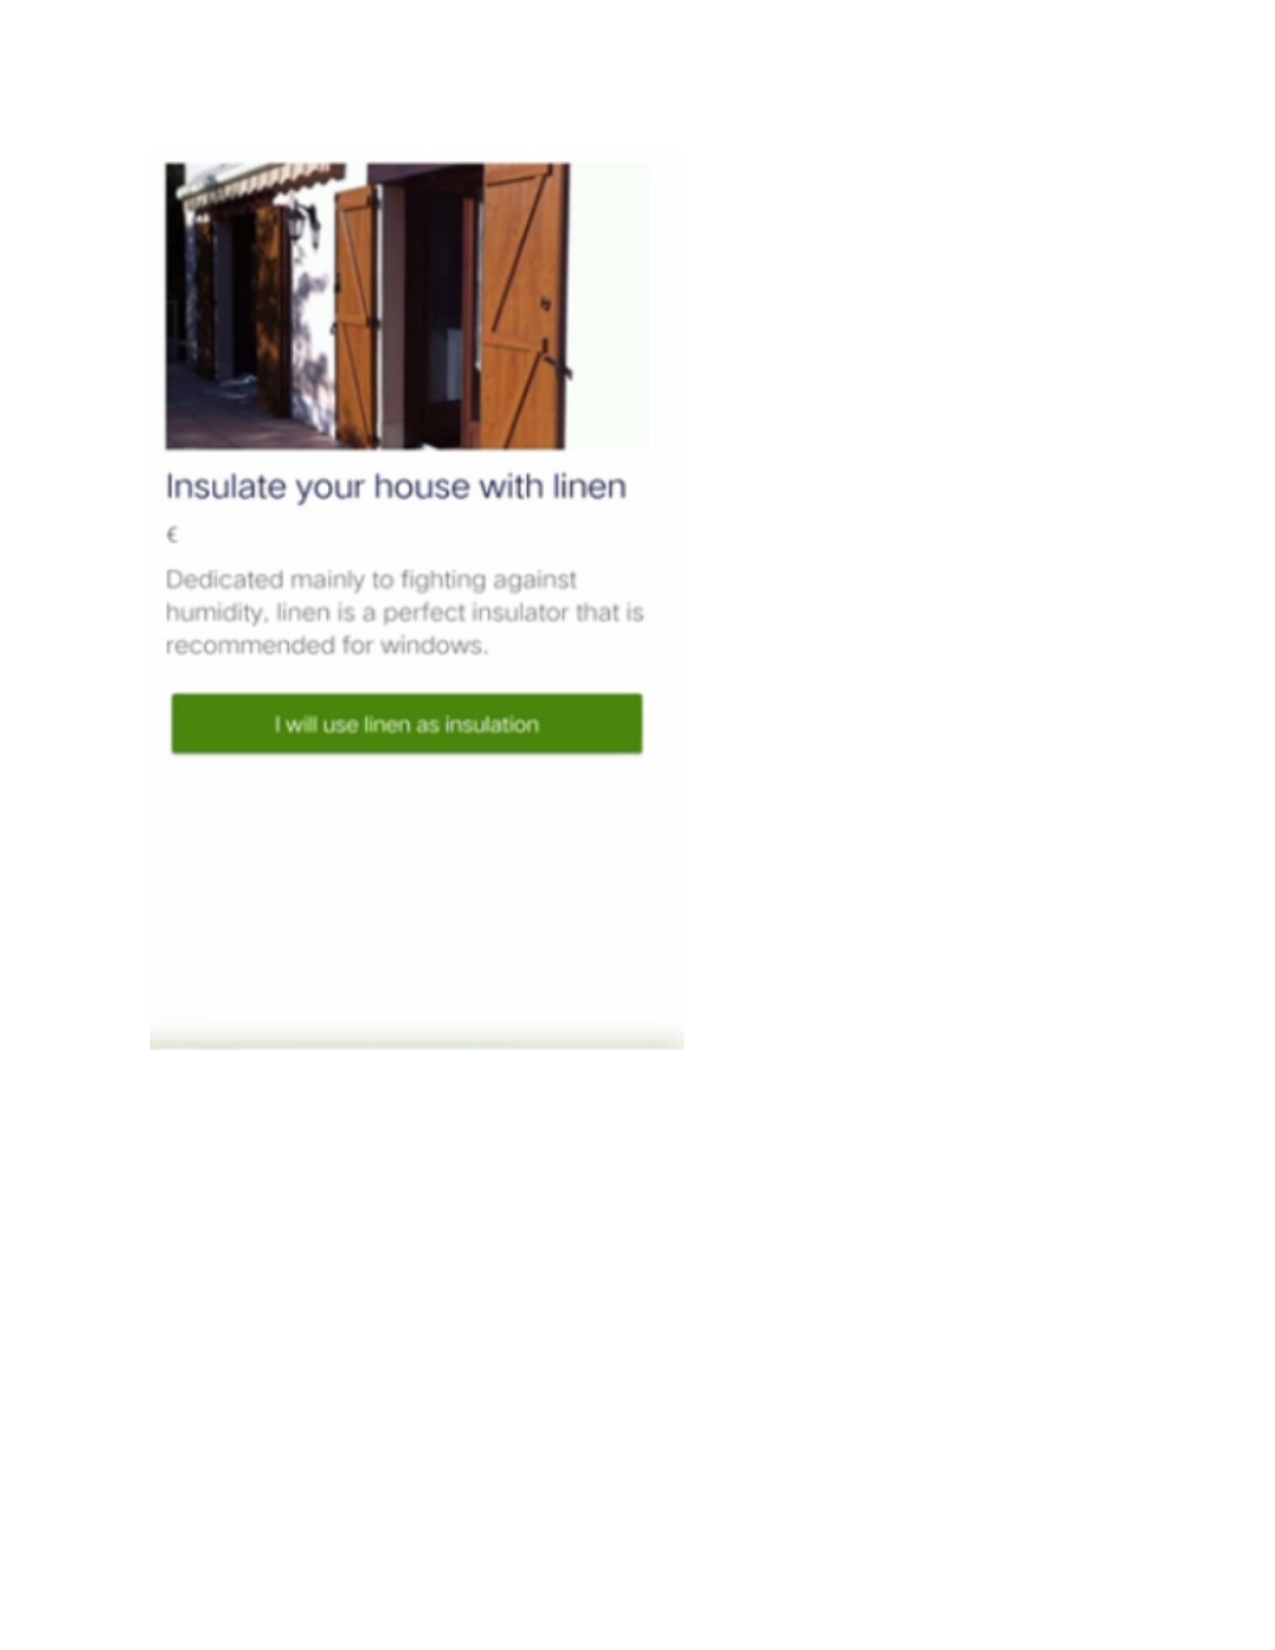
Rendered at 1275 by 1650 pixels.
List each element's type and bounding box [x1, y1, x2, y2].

picture [150, 150, 685, 1050]
